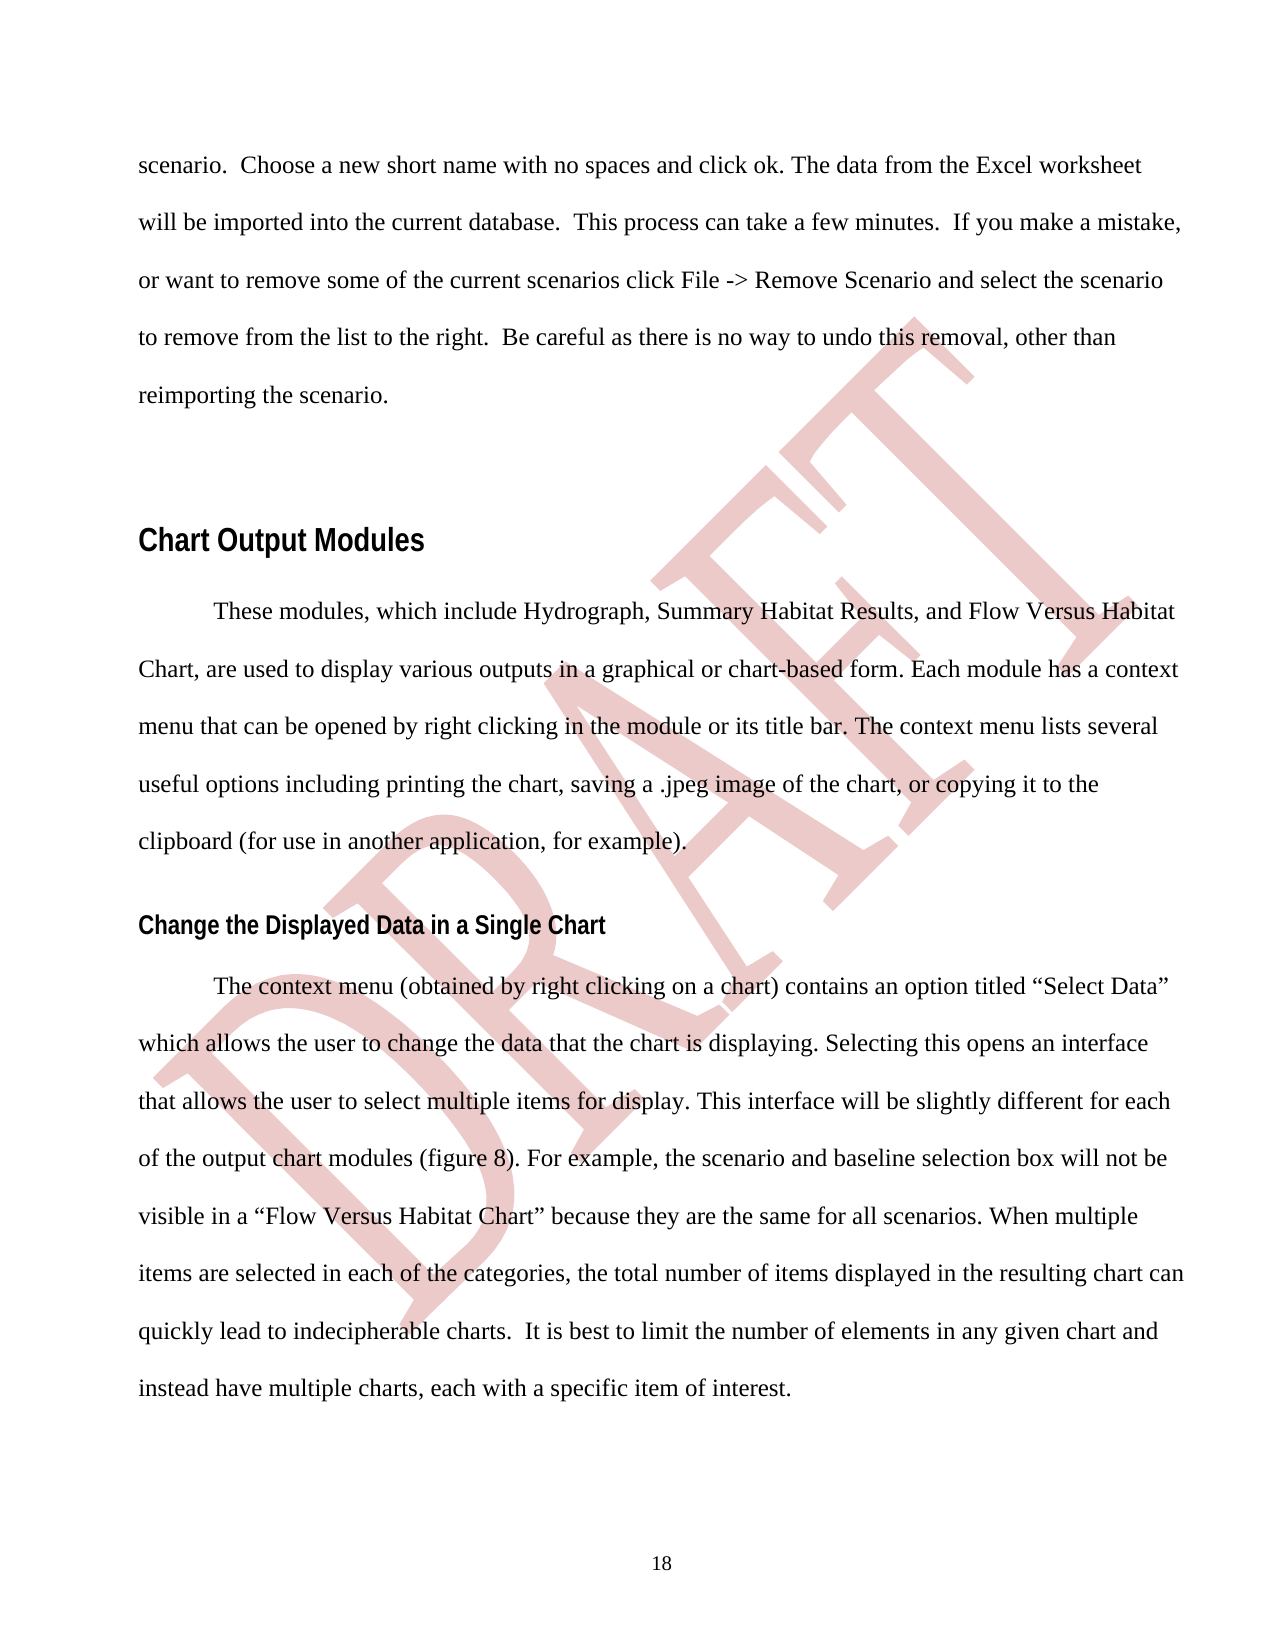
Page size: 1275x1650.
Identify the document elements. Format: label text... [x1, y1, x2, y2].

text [138, 150, 1185, 409]
text These modules, which include Hydrograph, Summary Habitat Results, and Flow Versus Habitat Chart, are used to display various outputs in a graphical or chart-based form. Each module has a context menu that can be opened by right clicking in the module or its title bar. The context menu lists several useful options including printing the chart, saving a .jpeg image of the chart, or copying it to the clipboard (for use in another application, for example). [138, 596, 1185, 855]
subtitle Chart Output Modules [138, 520, 1185, 558]
text The context menu (obtained by right clicking on a chart) contains an option titled “Select Data” which allows the user to change the data that the chart is displaying. Selecting this opens an interface that allows the user to select multiple items for display. This interface will be slightly different for each of the output chart modules (figure 8). For example, the scenario and baseline selection box will not be visible in a “Flow Versus Habitat Chart” because they are the same for all scenarios. When multiple items are selected in each of the categories, the total number of items displayed in the resulting chart can quickly lead to indecipherable charts. It is best to limit the number of elements in any given chart and instead have multiple charts, each with a specific item of interest. [138, 971, 1185, 1402]
subtitle Change the Displayed Data in a Single Chart [138, 909, 1185, 940]
